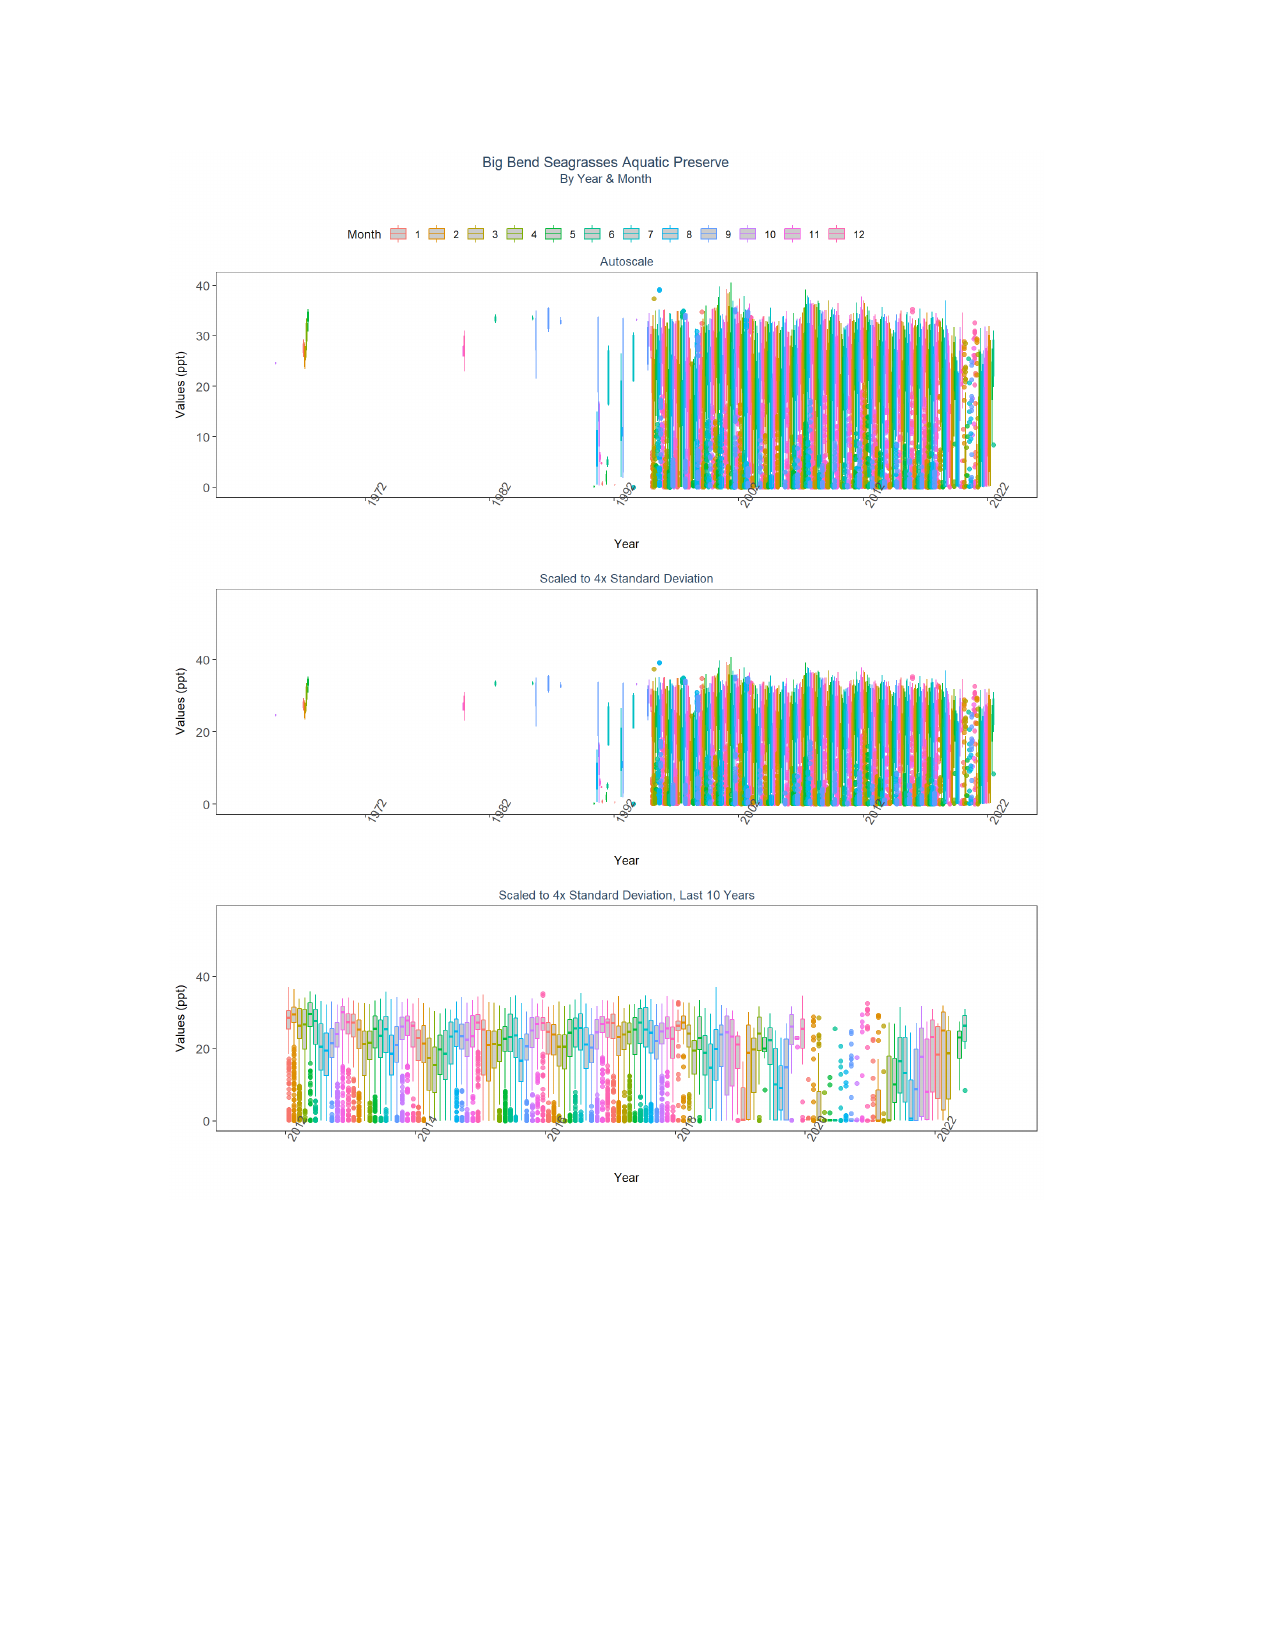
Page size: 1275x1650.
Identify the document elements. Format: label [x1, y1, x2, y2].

picture [168, 150, 1044, 1200]
